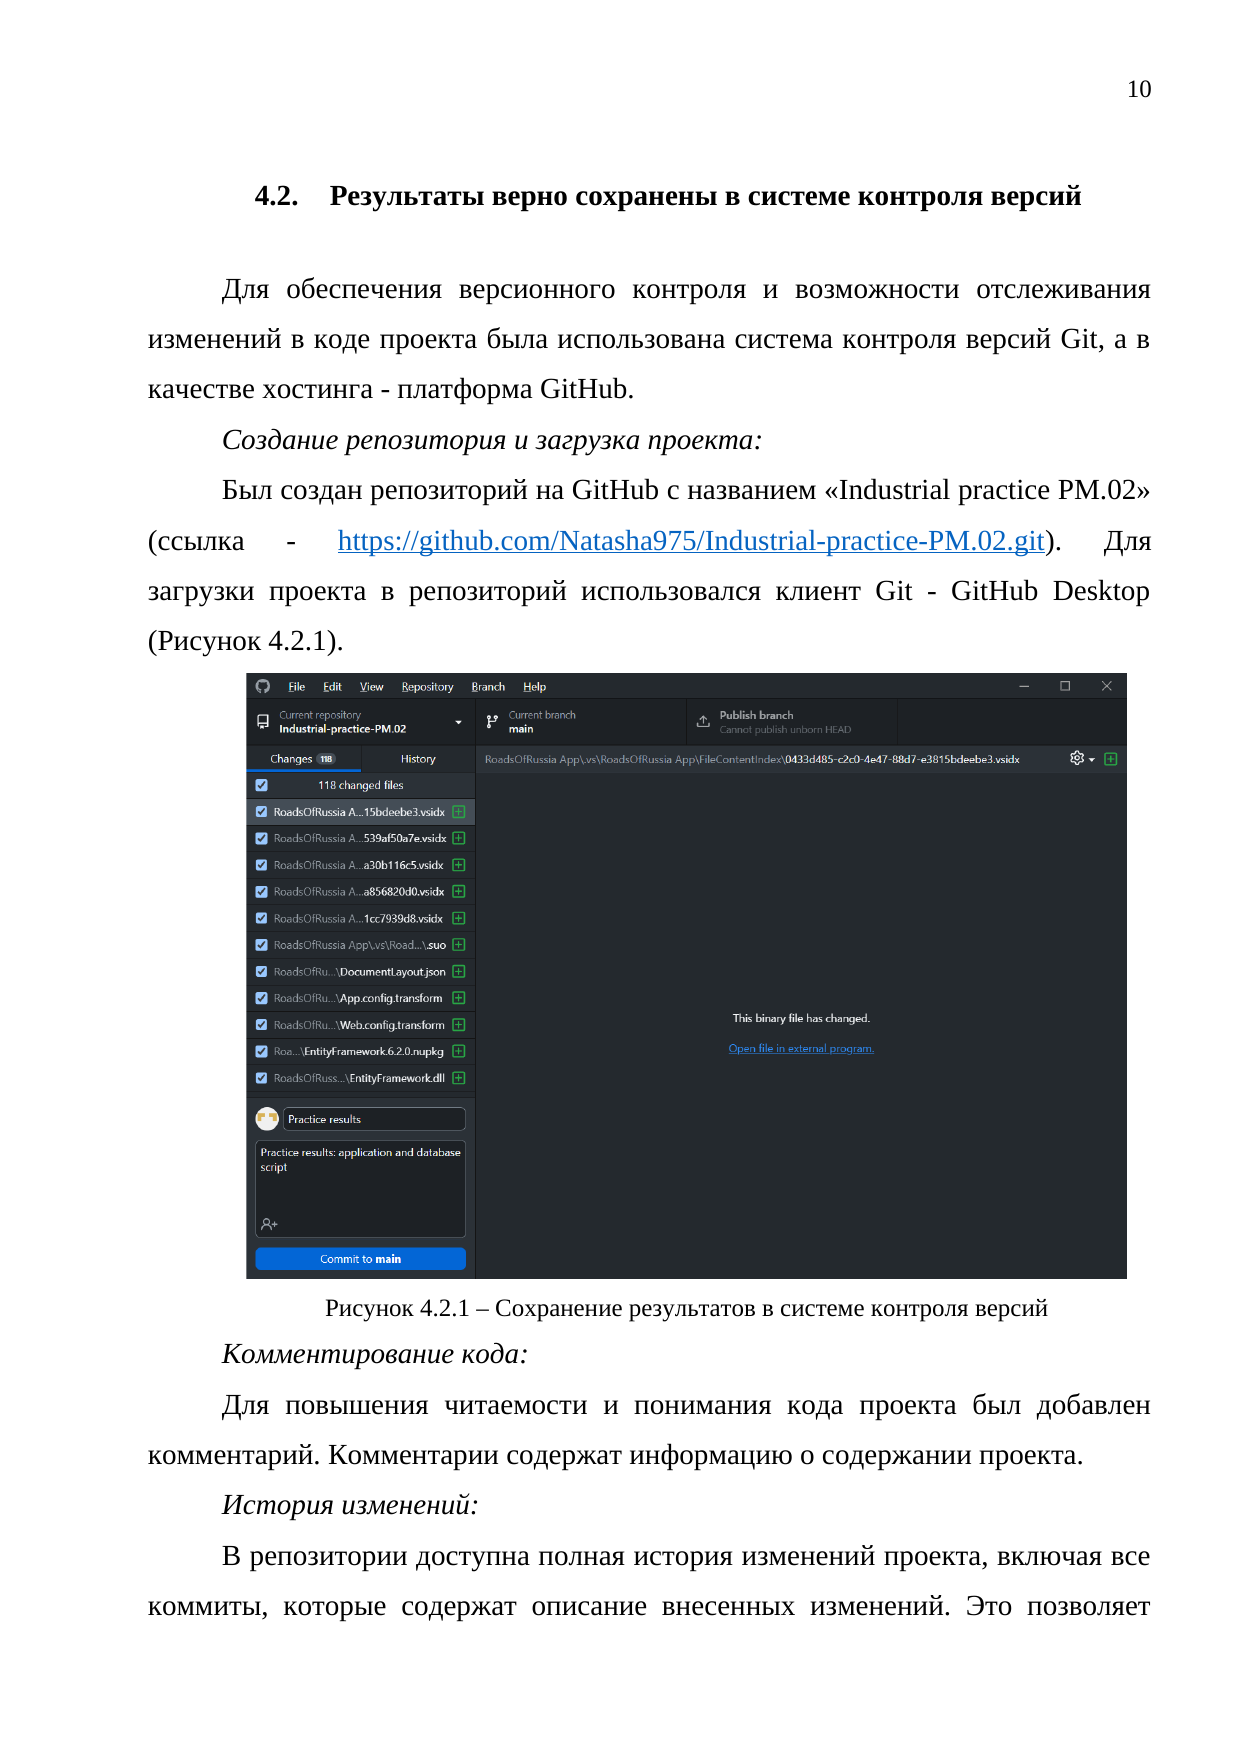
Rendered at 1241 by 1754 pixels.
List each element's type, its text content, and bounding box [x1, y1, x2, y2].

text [148, 1538, 1152, 1622]
text Для повышения читаемости и понимания кода проекта был добавлен комментарий. Комментарии содержат информацию о содержании проекта. [148, 1387, 1152, 1471]
text Рисунок 4.2.1 – Сохранение результатов в системе контроля версий [148, 1293, 1152, 1322]
text История изменений: [148, 1487, 1152, 1521]
text Комментирование кода: [148, 1337, 1152, 1370]
subtitle Результаты верно сохранены в системе контроля версий [185, 178, 1152, 211]
picture [246, 673, 1127, 1279]
text Был создан репозиторий на GitHub с названием «Industrial practice PM.02» (ссылка - https://github.com/Natasha975/Industrial-practice-PM.02.git). Для загрузки проекта в репозиторий использовался клиент Git - GitHub Desktop (Рисунок 4.2.1). [148, 472, 1152, 657]
text Для обеспечения версионного контроля и возможности отслеживания изменений в коде проекта была использована система контроля версий Git, а в качестве хостинга - платформа GitHub. [148, 271, 1152, 405]
text Создание репозитория и загрузка проекта: [148, 422, 1152, 456]
